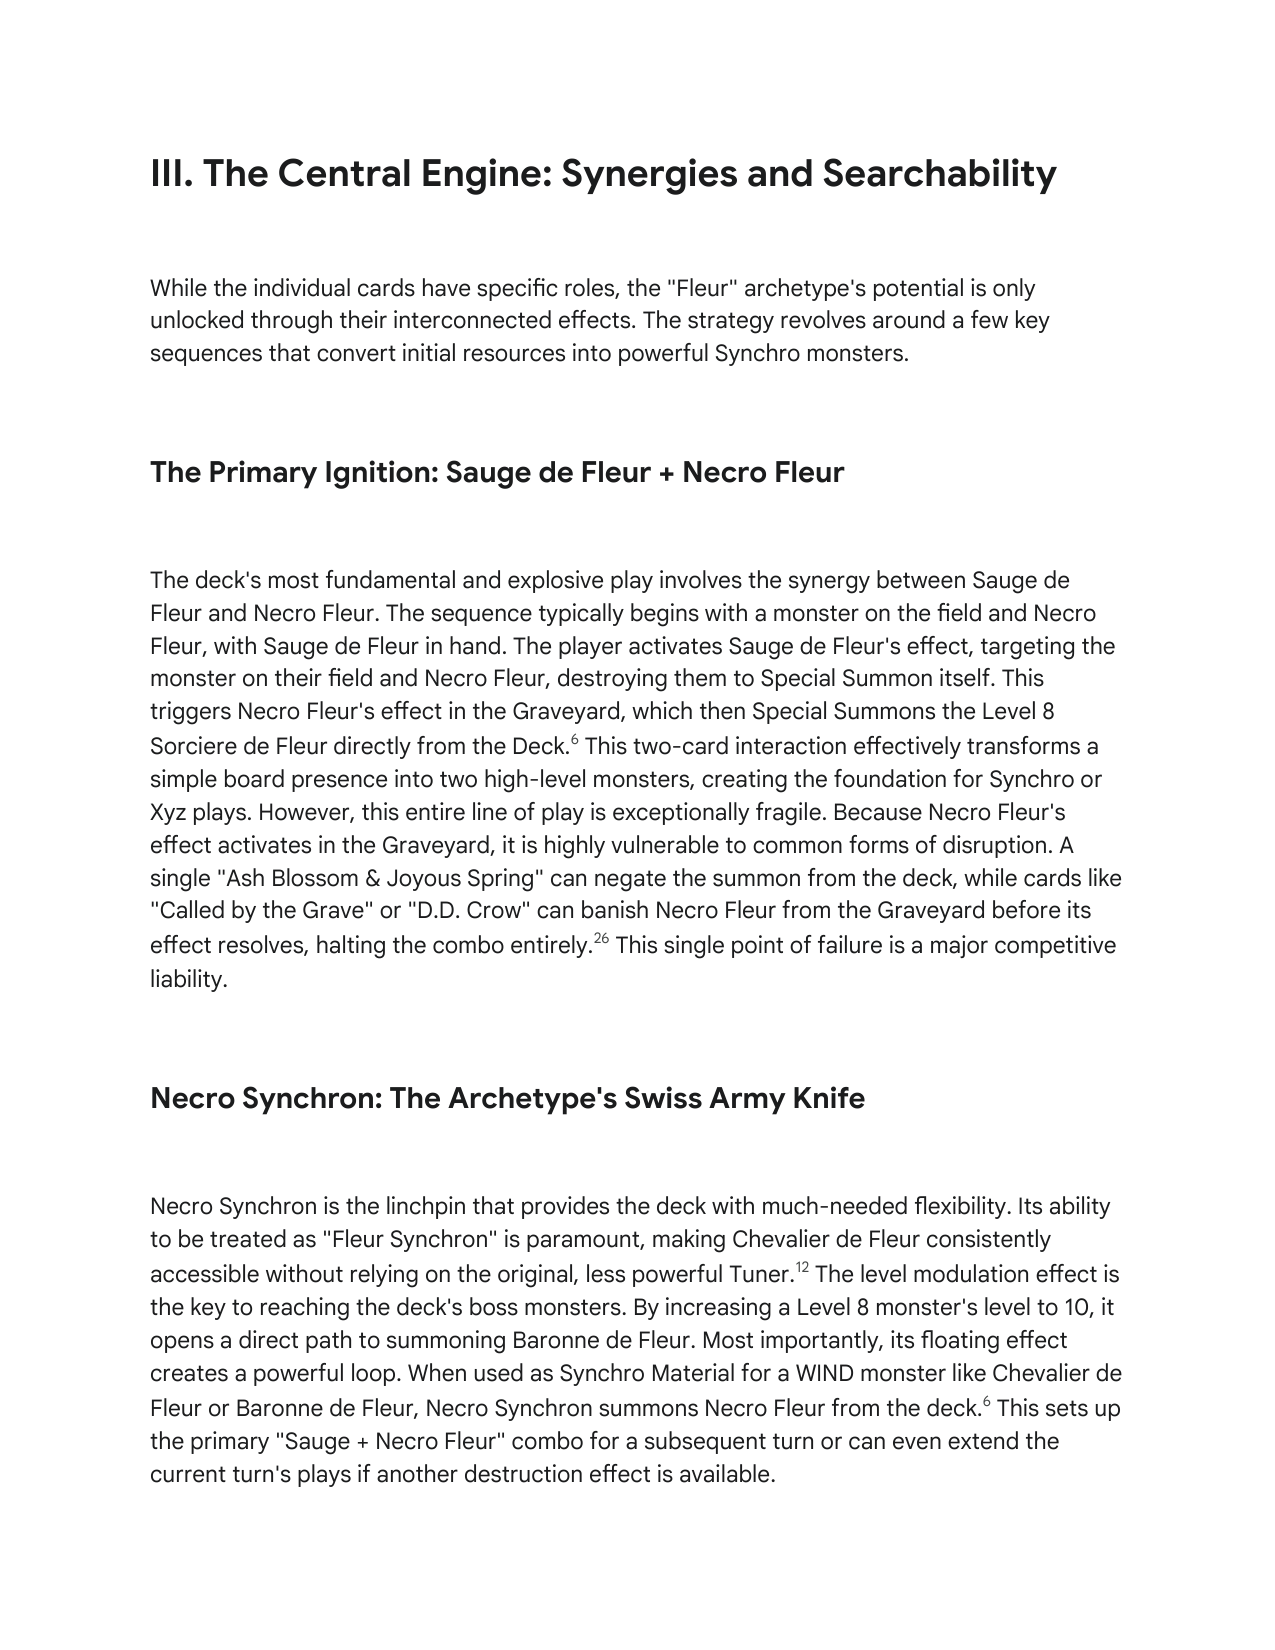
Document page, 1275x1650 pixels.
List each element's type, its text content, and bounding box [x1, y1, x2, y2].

subtitle Necro Synchron: The Archetype's Swiss Army Knife [150, 1080, 1125, 1117]
subtitle The Primary Ignition: Sauge de Fleur + Necro Fleur [150, 454, 1125, 491]
text While the individual cards have specific roles, the "Fleur" archetype's potential is only unlocked through their interconnected effects. The strategy revolves around a few key sequences that convert initial resources into powerful Synchro monsters. [150, 274, 1125, 368]
text Necro Synchron is the linchpin that provides the deck with much-needed flexibility. Its ability to be treated as "Fleur Synchron" is paramount, making Chevalier de Fleur consistently accessible without relying on the original, less powerful Tuner.12 The level modulation effect is the key to reaching the deck's boss monsters. By increasing a Level 8 monster's level to 10, it opens a direct path to summoning Baronne de Fleur. Most importantly, its floating effect creates a powerful loop. When used as Synchro Material for a WIND monster like Chevalier de Fleur or Baronne de Fleur, Necro Synchron summons Necro Fleur from the deck.6 This sets up the primary "Sauge + Necro Fleur" combo for a subsequent turn or can even extend the current turn's plays if another destruction effect is available. [150, 1192, 1125, 1489]
text The deck's most fundamental and explosive play involves the synergy between Sauge de Fleur and Necro Fleur. The sequence typically begins with a monster on the field and Necro Fleur, with Sauge de Fleur in hand. The player activates Sauge de Fleur's effect, targeting the monster on their field and Necro Fleur, destroying them to Special Summon itself. This triggers Necro Fleur's effect in the Graveyard, which then Special Summons the Level 8 Sorciere de Fleur directly from the Deck.6 This two-card interaction effectively transforms a simple board presence into two high-level monsters, creating the foundation for Synchro or Xyz plays. However, this entire line of play is exceptionally fragile. Because Necro Fleur's effect activates in the Graveyard, it is highly vulnerable to common forms of disruption. A single "Ash Blossom & Joyous Spring" can negate the summon from the deck, while cards like "Called by the Grave" or "D.D. Crow" can banish Necro Fleur from the Graveyard before its effect resolves, halting the combo entirely.26 This single point of failure is a major competitive liability. [150, 566, 1125, 994]
subtitle III. The Central Engine: Synergies and Searchability [150, 150, 1125, 197]
